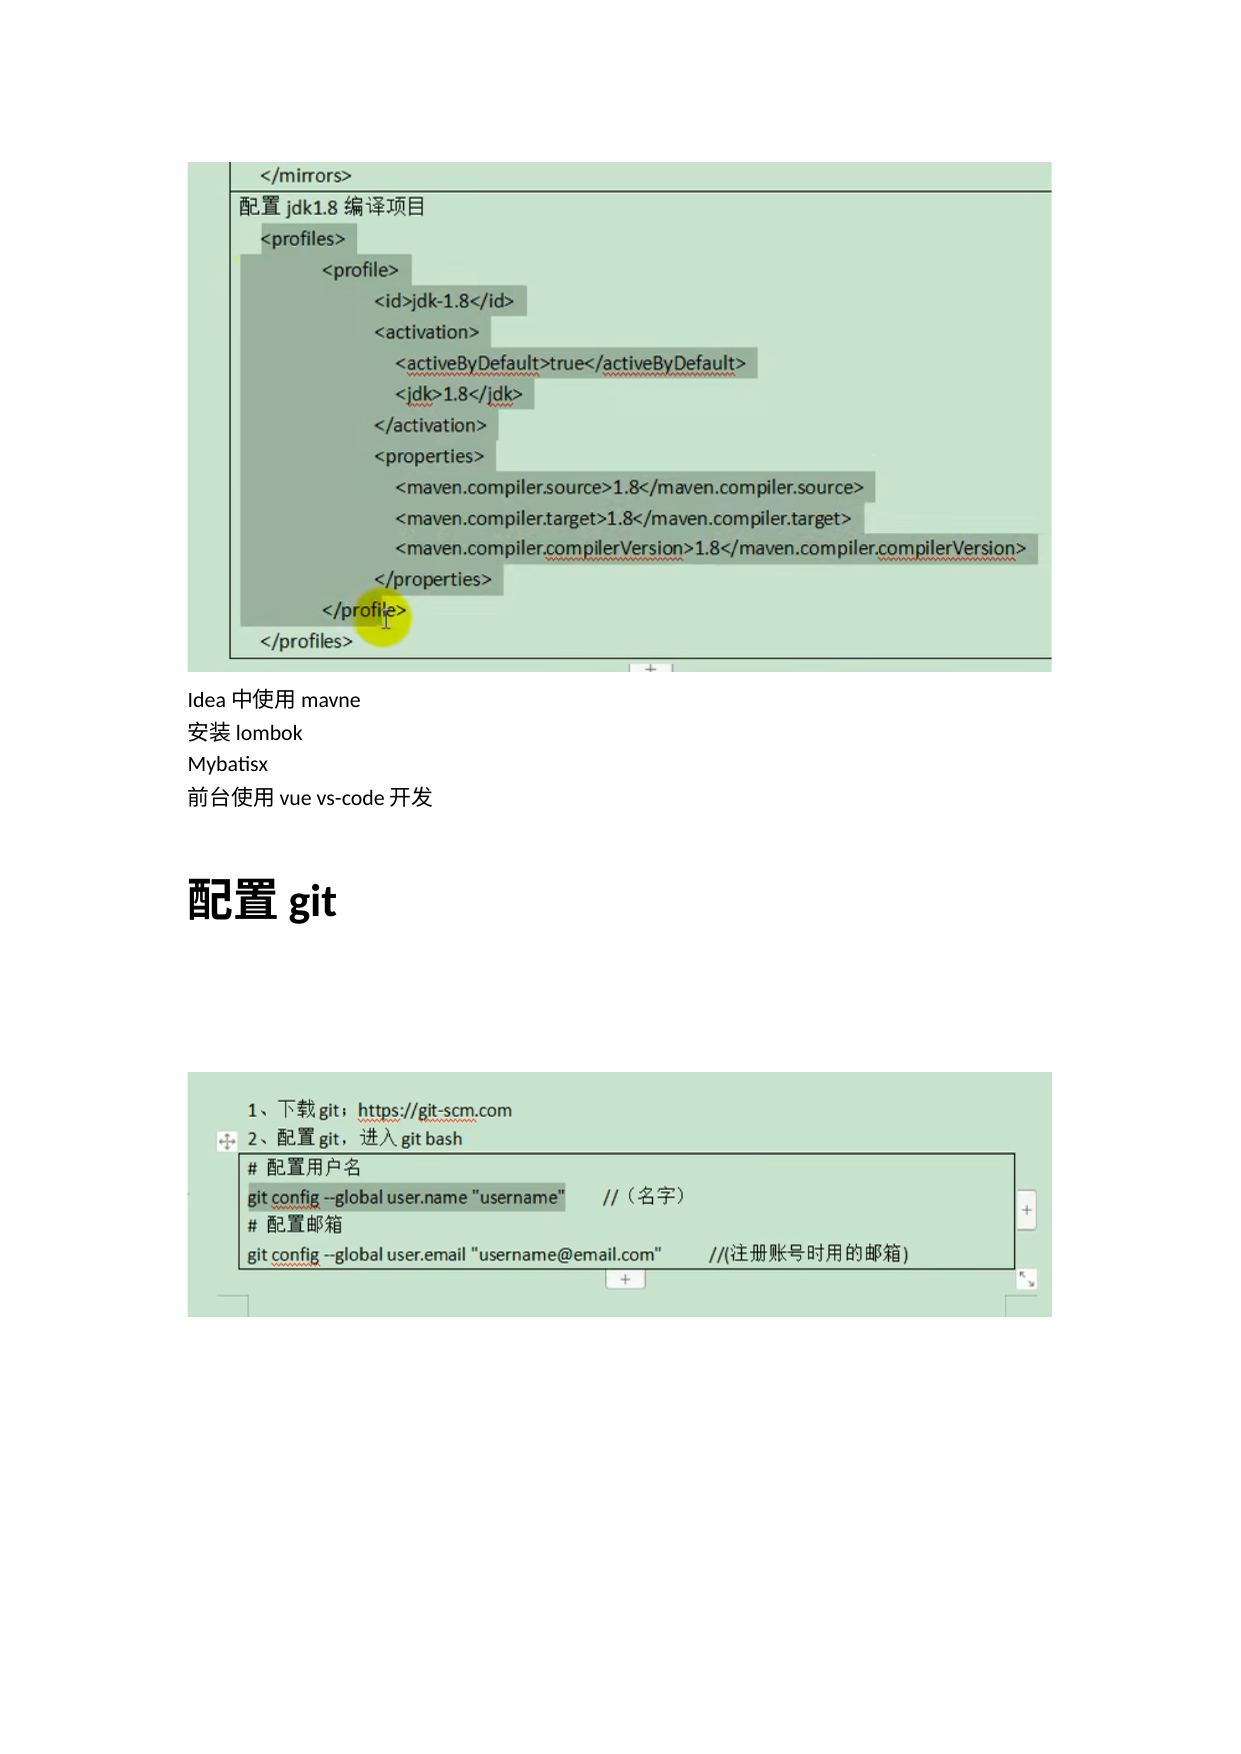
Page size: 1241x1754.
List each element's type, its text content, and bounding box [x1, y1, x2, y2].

text 前台使用vue vs-code 开发 [187, 779, 1053, 812]
picture [187, 1072, 1052, 1317]
text 安装lombok [187, 714, 1053, 747]
text Idea 中使用mavne [187, 682, 1053, 714]
subtitle 配置git [187, 847, 1053, 945]
picture [187, 162, 1052, 672]
text Mybatisx [187, 747, 1053, 779]
